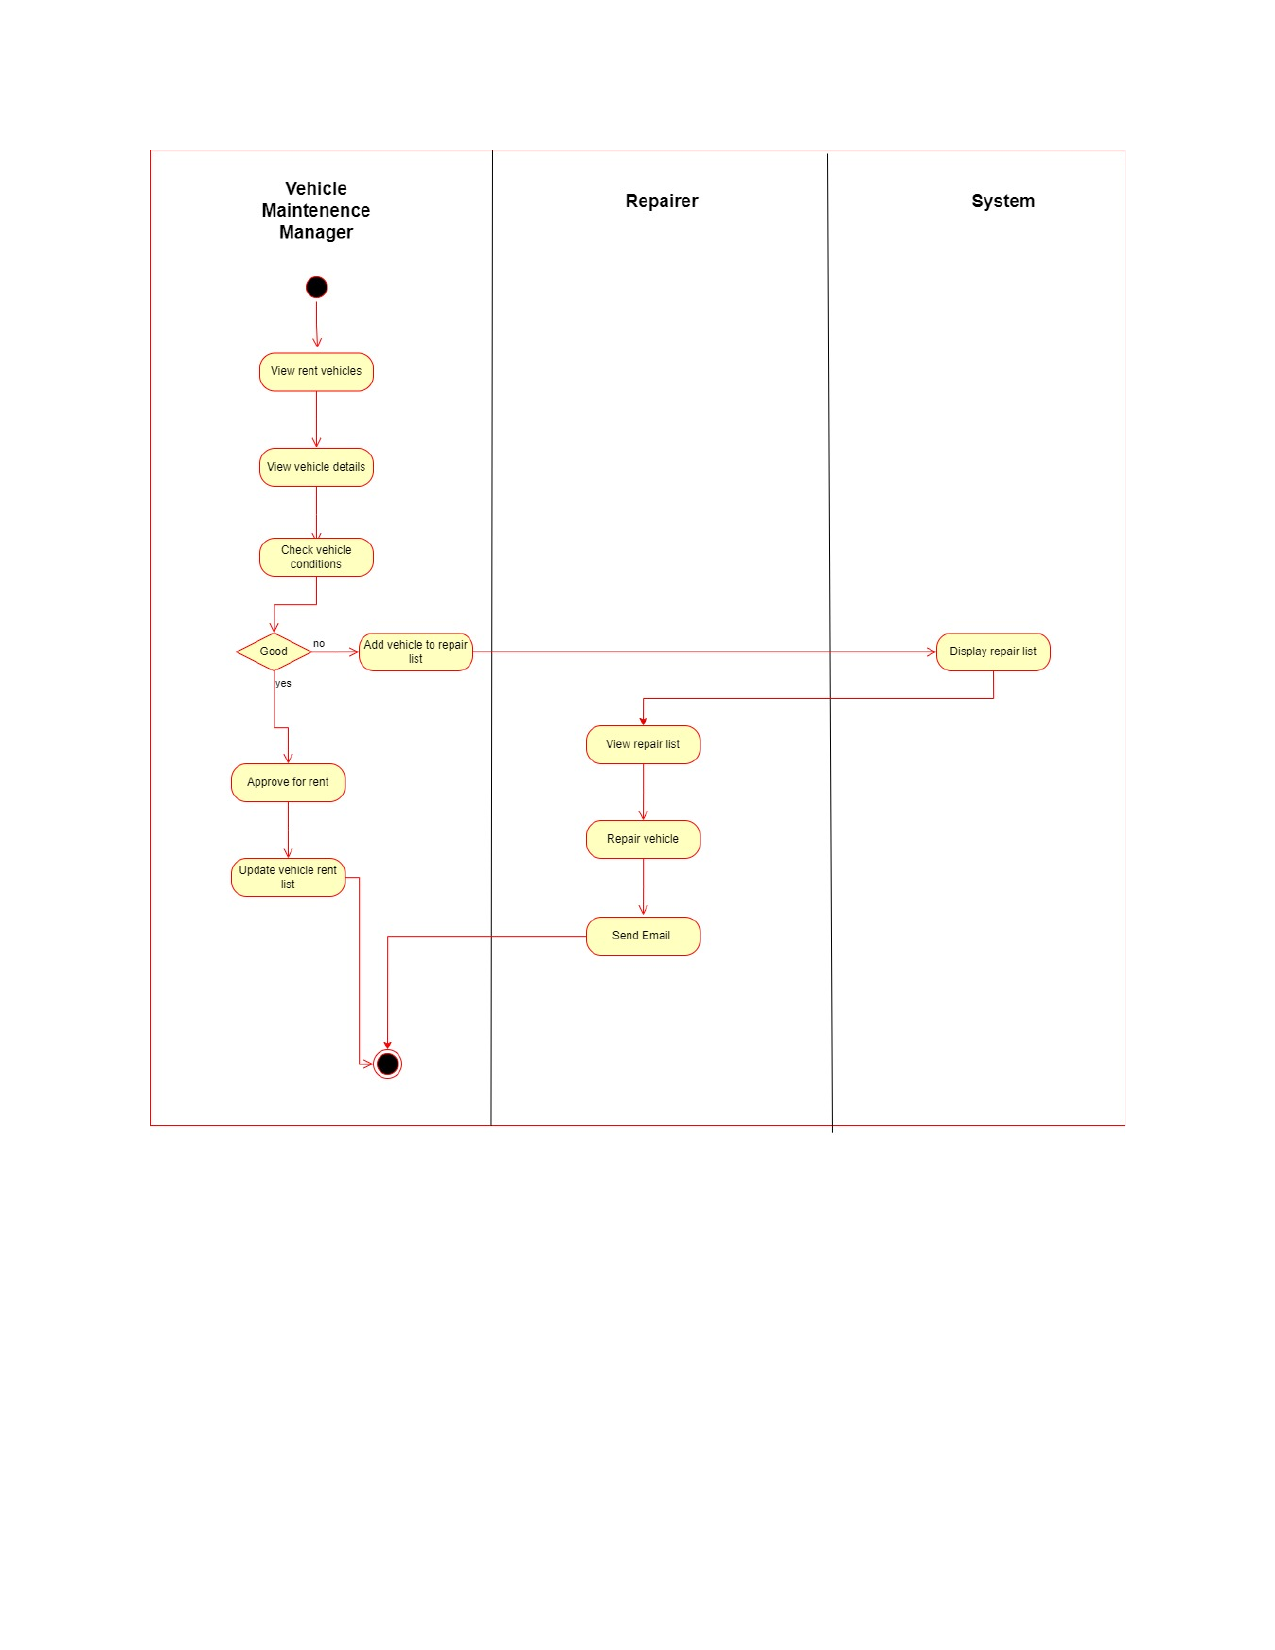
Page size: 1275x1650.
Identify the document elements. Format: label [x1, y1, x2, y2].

picture [150, 150, 1125, 1136]
